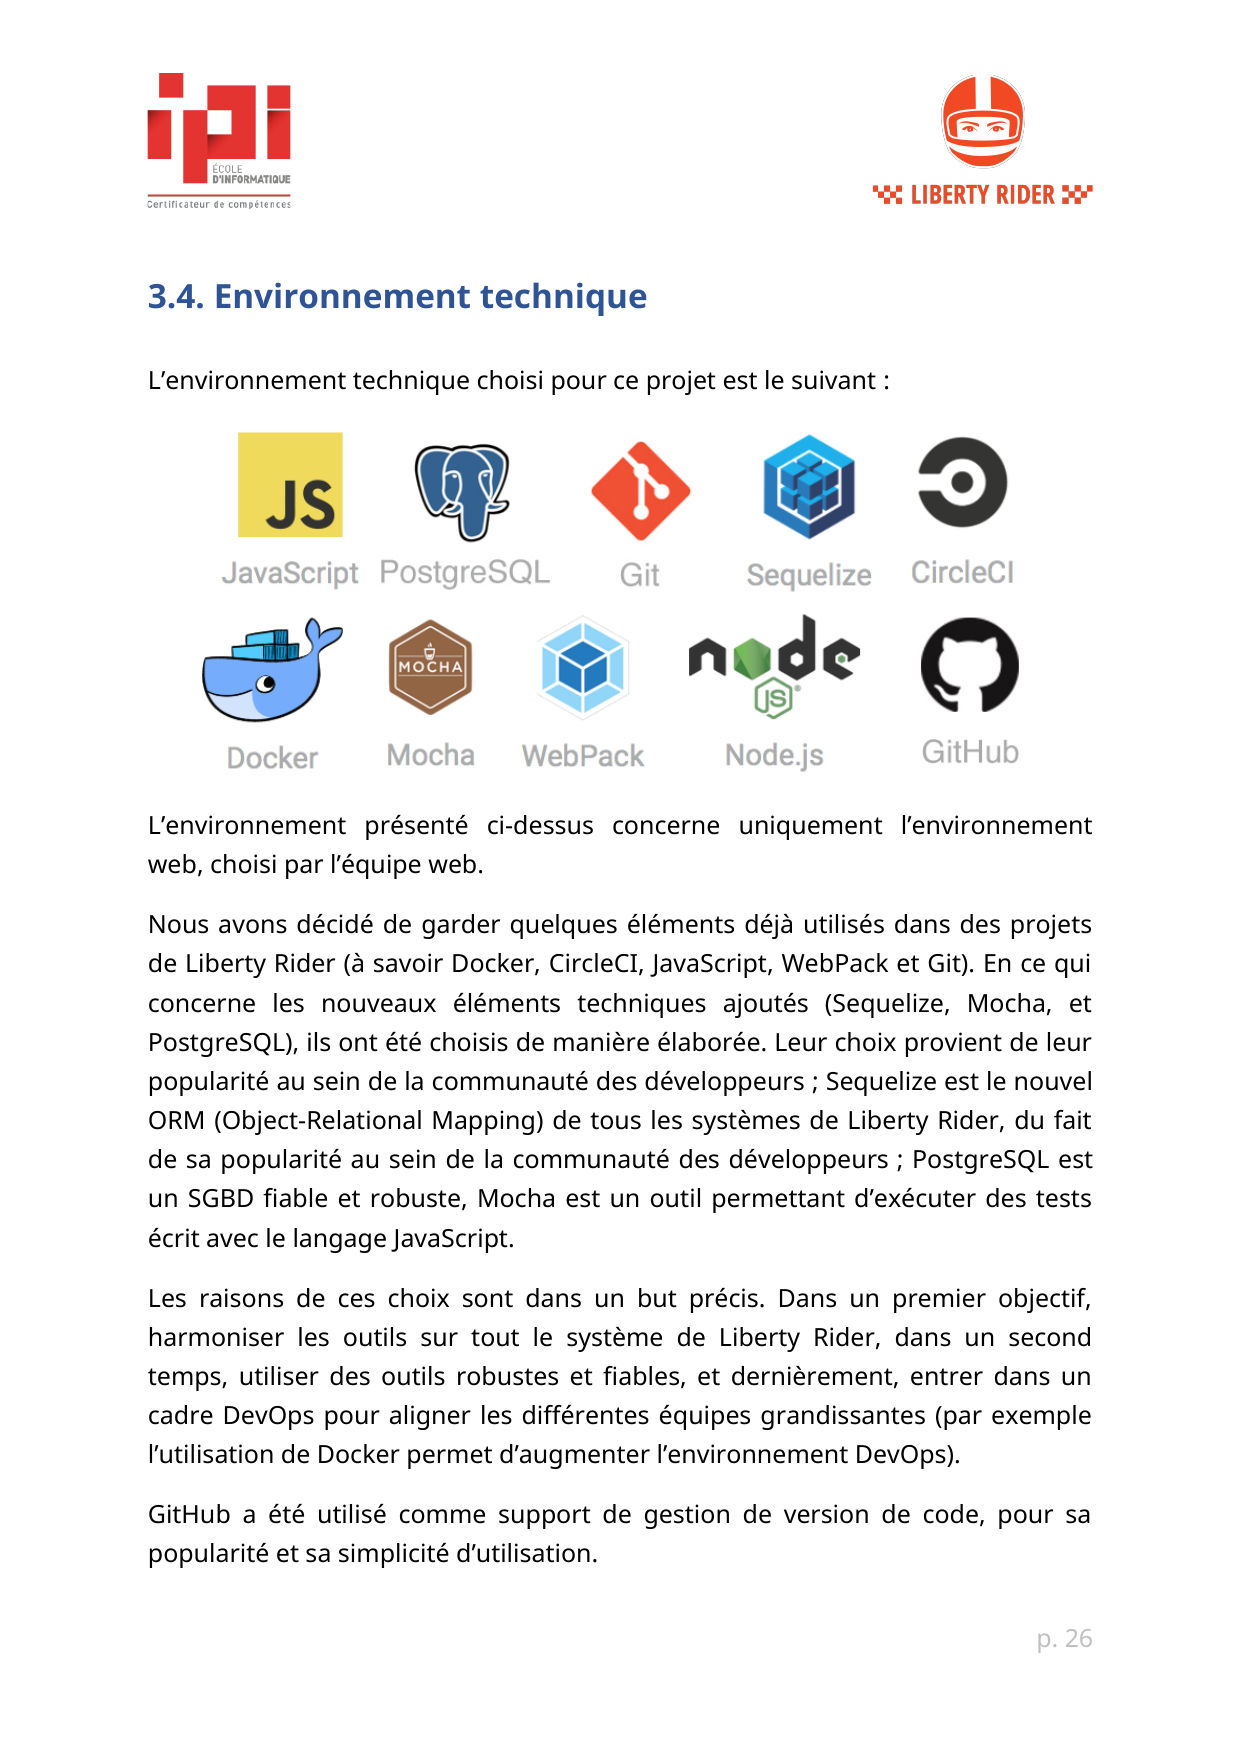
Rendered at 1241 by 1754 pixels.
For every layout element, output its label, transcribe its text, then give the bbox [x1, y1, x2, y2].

text GitHub a été utilisé comme support de gestion de version de code, pour sa popularité et sa simplicité d’utilisation. [148, 1497, 1093, 1570]
text Les raisons de ces choix sont dans un but précis. Dans un premier objectif, harmoniser les outils sur tout le système de Liberty Rider, dans un second temps, utiliser des outils robustes et fiables, et dernièrement, entrer dans un cadre DevOps pour aligner les différentes équipes grandissantes (par exemple l’utilisation de Docker permet d’augmenter l’environnement DevOps). [148, 1280, 1093, 1471]
subtitle Environnement technique [148, 273, 1093, 318]
text L’environnement technique choisi pour ce projet est le suivant : [148, 362, 1093, 396]
picture [208, 422, 1033, 600]
picture [147, 73, 291, 209]
picture [872, 75, 1093, 209]
text L’environnement présenté ci-dessus concerne uniquement l’environnement web, choisi par l’équipe web. [148, 808, 1093, 881]
text Nous avons décidé de garder quelques éléments déjà utilisés dans des projets de Liberty Rider (à savoir Docker, CircleCI, JavaScript, WebPack et Git). En ce qui concerne les nouveaux éléments techniques ajoutés (Sequelize, Mocha, et PostgreSQL), ils ont été choisis de manière élaborée. Leur choix provient de leur popularité au sein de la communauté des développeurs ; Sequelize est le nouvel ORM (Object-Relational Mapping) de tous les systèmes de Liberty Rider, du fait de sa popularité au sein de la communauté des développeurs ; PostgreSQL est un SGBD fiable et robuste, Mocha est un outil permettant d’exécuter des tests écrit avec le langage JavaScript. [148, 907, 1093, 1254]
picture [181, 604, 1059, 782]
